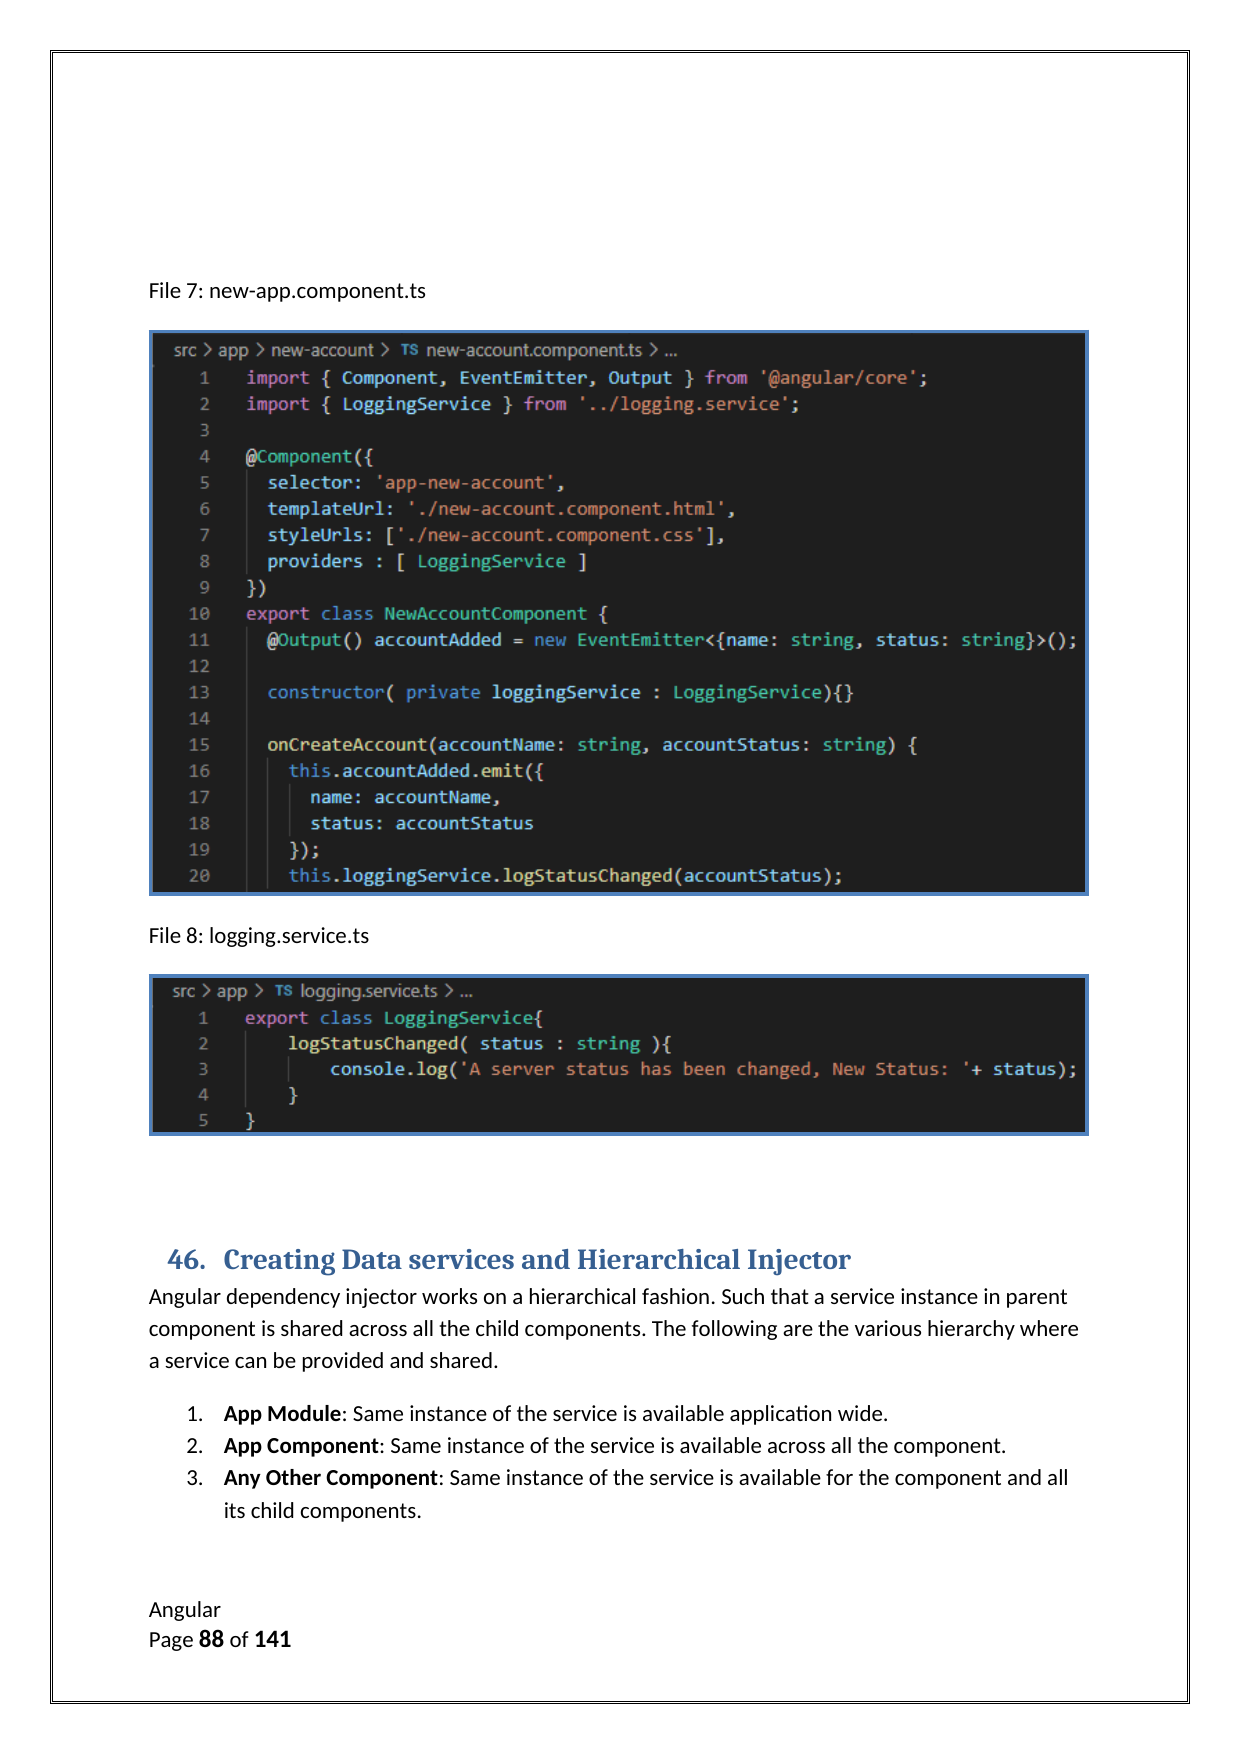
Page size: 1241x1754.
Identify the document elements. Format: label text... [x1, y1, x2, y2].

picture [152, 978, 1085, 1132]
text Angular dependency injector works on a hierarchical fashion. Such that a service instance in parent component is shared across all the child components. The following are the various hierarchy where a service can be provided and shared. [148, 1282, 1092, 1374]
subtitle Creating Data services and Hierarchical Injector [167, 1243, 1092, 1277]
list Any Other Component: Same instance of the service is available for the component and all its child components. [186, 1463, 1092, 1524]
list App Component: Same instance of the service is available across all the component. [186, 1431, 1092, 1459]
picture [152, 333, 1085, 892]
text File 8: logging.service.ts [148, 921, 1092, 949]
list App Module: Same instance of the service is available application wide. [186, 1399, 1092, 1427]
text File 7: new-app.component.ts [148, 277, 1092, 304]
